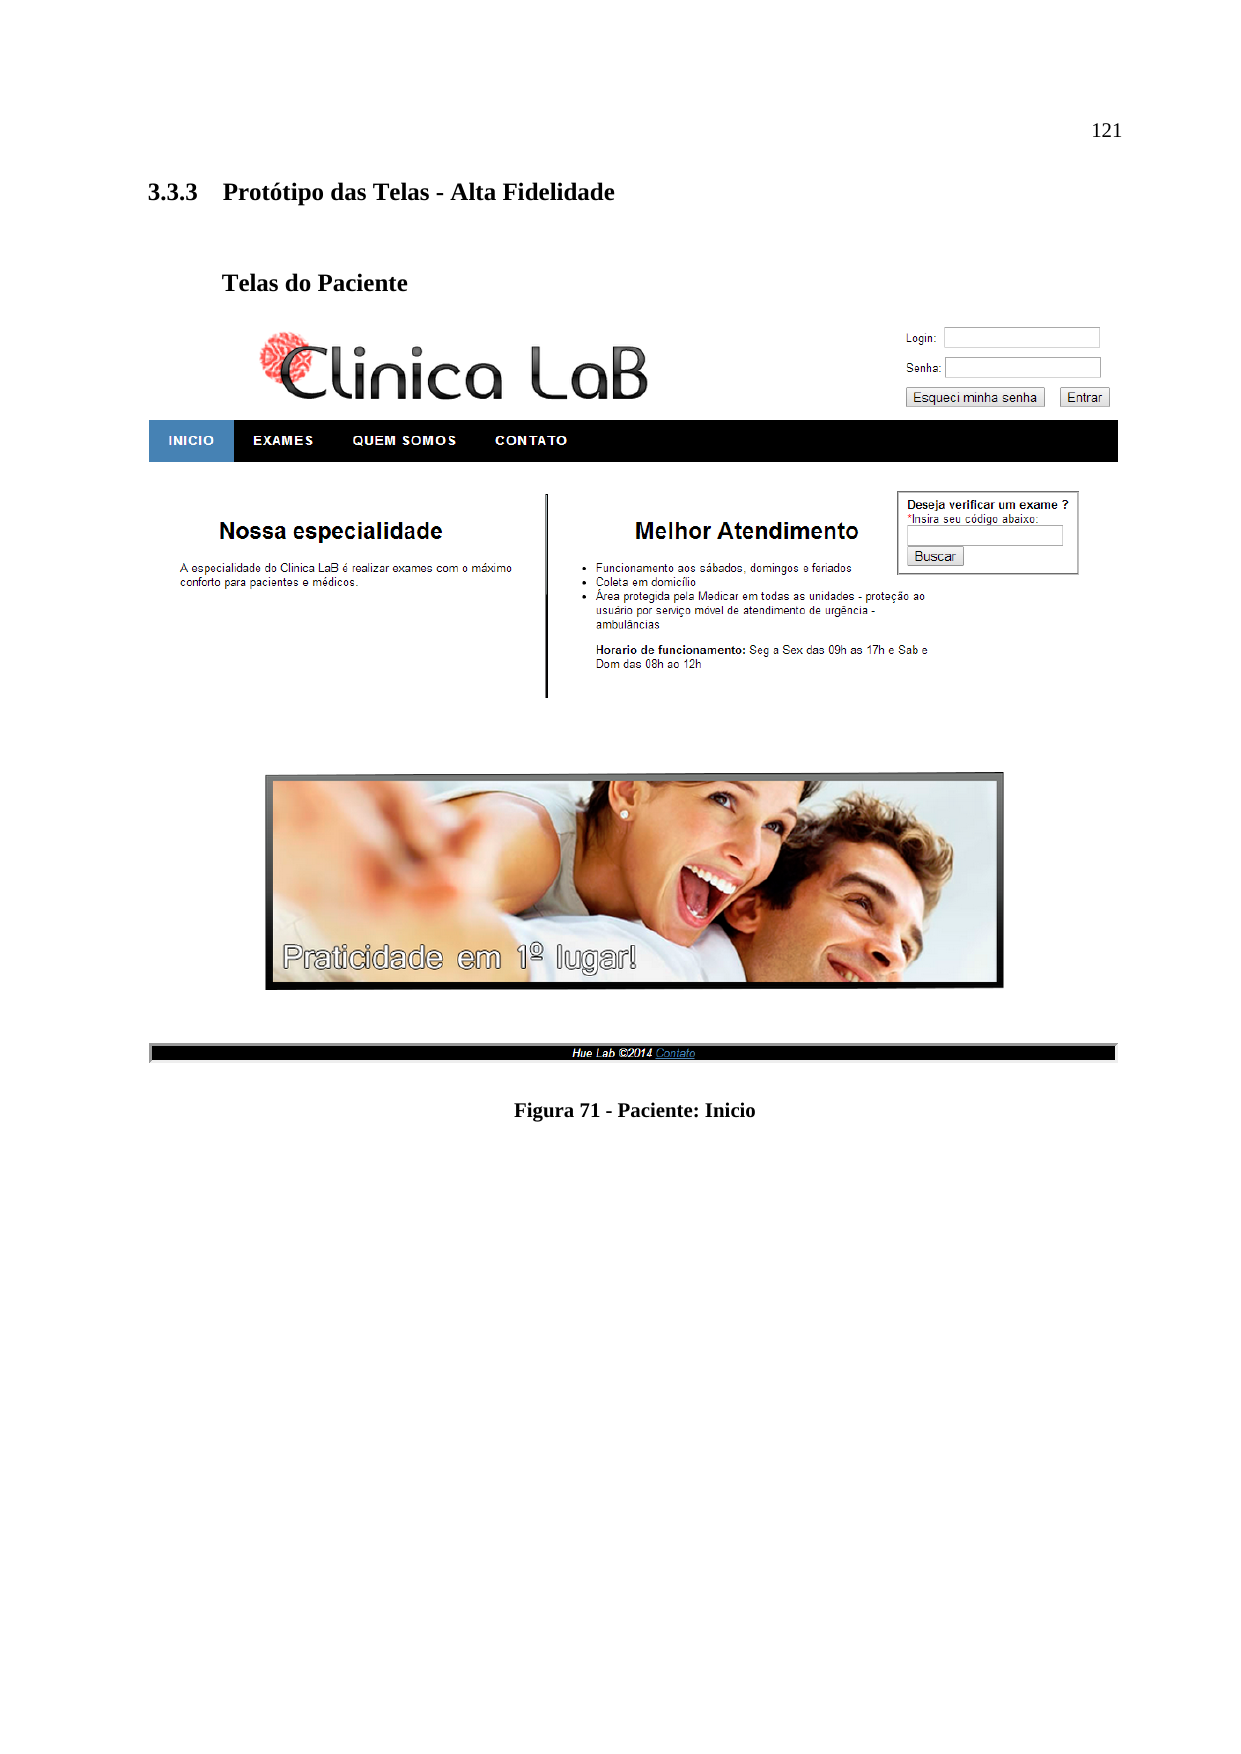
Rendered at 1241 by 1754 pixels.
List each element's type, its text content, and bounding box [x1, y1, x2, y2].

subtitle Protótipo das Telas - Alta Fidelidade [148, 177, 1122, 206]
text Telas do Paciente [222, 268, 1122, 297]
picture [147, 311, 1122, 1071]
